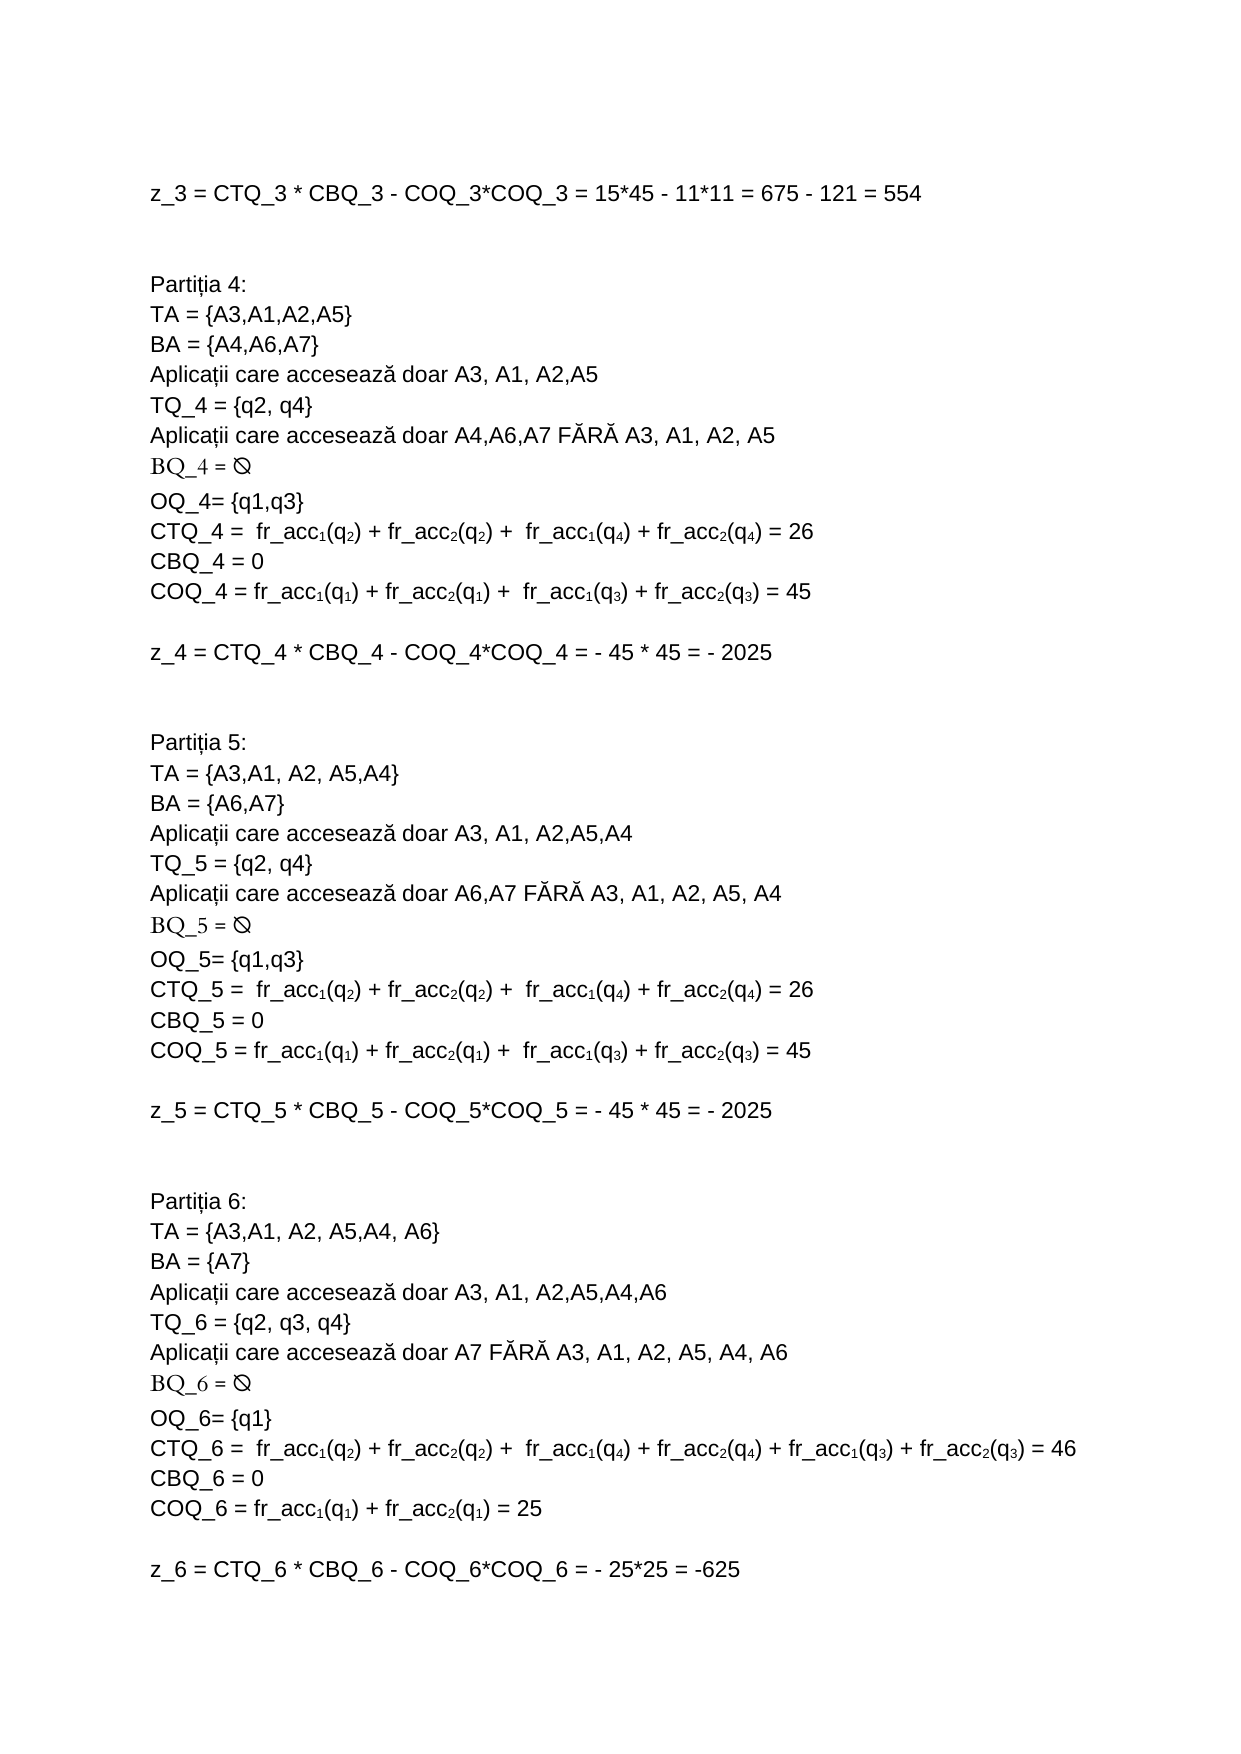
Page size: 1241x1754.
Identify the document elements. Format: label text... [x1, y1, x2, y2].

text TA = {A3,A1, A2, A5,A4} [150, 759, 1090, 786]
text Aplicații care accesează doar A3, A1, A2,A5,A4 [150, 820, 1090, 846]
text BA = {A6,A7} [150, 790, 1090, 816]
text CTQ_5 = fr_acc1(q2) + fr_acc2(q2) + fr_acc1(q4) + fr_acc2(q4) = 26 [150, 976, 1090, 1003]
text COQ_4 = fr_acc1(q1) + fr_acc2(q1) + fr_acc1(q3) + fr_acc2(q3) = 45 [150, 578, 1090, 605]
text TQ_6 = {q2, q3, q4} [150, 1309, 1090, 1335]
text Aplicații care accesează doar A6,A7 FĂRĂ A3, A1, A2, A5, A4 [150, 880, 1090, 907]
text COQ_6 = fr_acc1(q1) + fr_acc2(q1) = 25 [150, 1495, 1090, 1522]
text z_4 = CTQ_4 * CBQ_4 - COQ_4*COQ_4 = - 45 * 45 = - 2025 [150, 639, 1090, 665]
text CBQ_5 = 0 [150, 1007, 1090, 1033]
text COQ_5 = fr_acc1(q1) + fr_acc2(q1) + fr_acc1(q3) + fr_acc2(q3) = 45 [150, 1037, 1090, 1063]
text Aplicații care accesează doar A3, A1, A2,A5,A4,A6 [150, 1278, 1090, 1305]
text BQ_5 = ⦰ [150, 911, 1090, 942]
text Partiția 5: [150, 729, 1090, 756]
text TQ_5 = {q2, q4} [150, 850, 1090, 877]
text TA = {A3,A1, A2, A5,A4, A6} [150, 1218, 1090, 1244]
text TQ_4 = {q2, q4} [150, 392, 1090, 418]
text CTQ_4 = fr_acc1(q2) + fr_acc2(q2) + fr_acc1(q4) + fr_acc2(q4) = 26 [150, 518, 1090, 544]
text CTQ_6 = fr_acc1(q2) + fr_acc2(q2) + fr_acc1(q4) + fr_acc2(q4) + fr_acc1(q3) + fr_acc2(q3) = 46 [150, 1435, 1090, 1461]
text BQ_6 = ⦰ [150, 1369, 1090, 1400]
text Partiția 6: [150, 1188, 1090, 1214]
text Partiția 4: [150, 271, 1090, 297]
text OQ_6= {q1} [150, 1405, 1090, 1431]
text OQ_4= {q1,q3} [150, 488, 1090, 514]
text Aplicații care accesează doar A3, A1, A2,A5 [150, 361, 1090, 388]
text BA = {A7} [150, 1248, 1090, 1275]
text Aplicații care accesează doar A7 FĂRĂ A3, A1, A2, A5, A4, A6 [150, 1339, 1090, 1365]
text Aplicații care accesează doar A4,A6,A7 FĂRĂ A3, A1, A2, A5 [150, 422, 1090, 448]
text z_5 = CTQ_5 * CBQ_5 - COQ_5*COQ_5 = - 45 * 45 = - 2025 [150, 1097, 1090, 1124]
text OQ_5= {q1,q3} [150, 946, 1090, 973]
text CBQ_6 = 0 [150, 1465, 1090, 1492]
text z_3 = CTQ_3 * CBQ_3 - COQ_3*COQ_3 = 15*45 - 11*11 = 675 - 121 = 554 [150, 180, 1090, 207]
text CBQ_4 = 0 [150, 548, 1090, 574]
text BQ_4 = ⦰ [150, 452, 1090, 483]
text z_6 = CTQ_6 * CBQ_6 - COQ_6*COQ_6 = - 25*25 = -625 [150, 1556, 1090, 1582]
text TA = {A3,A1,A2,A5} [150, 301, 1090, 327]
text BA = {A4,A6,A7} [150, 331, 1090, 358]
